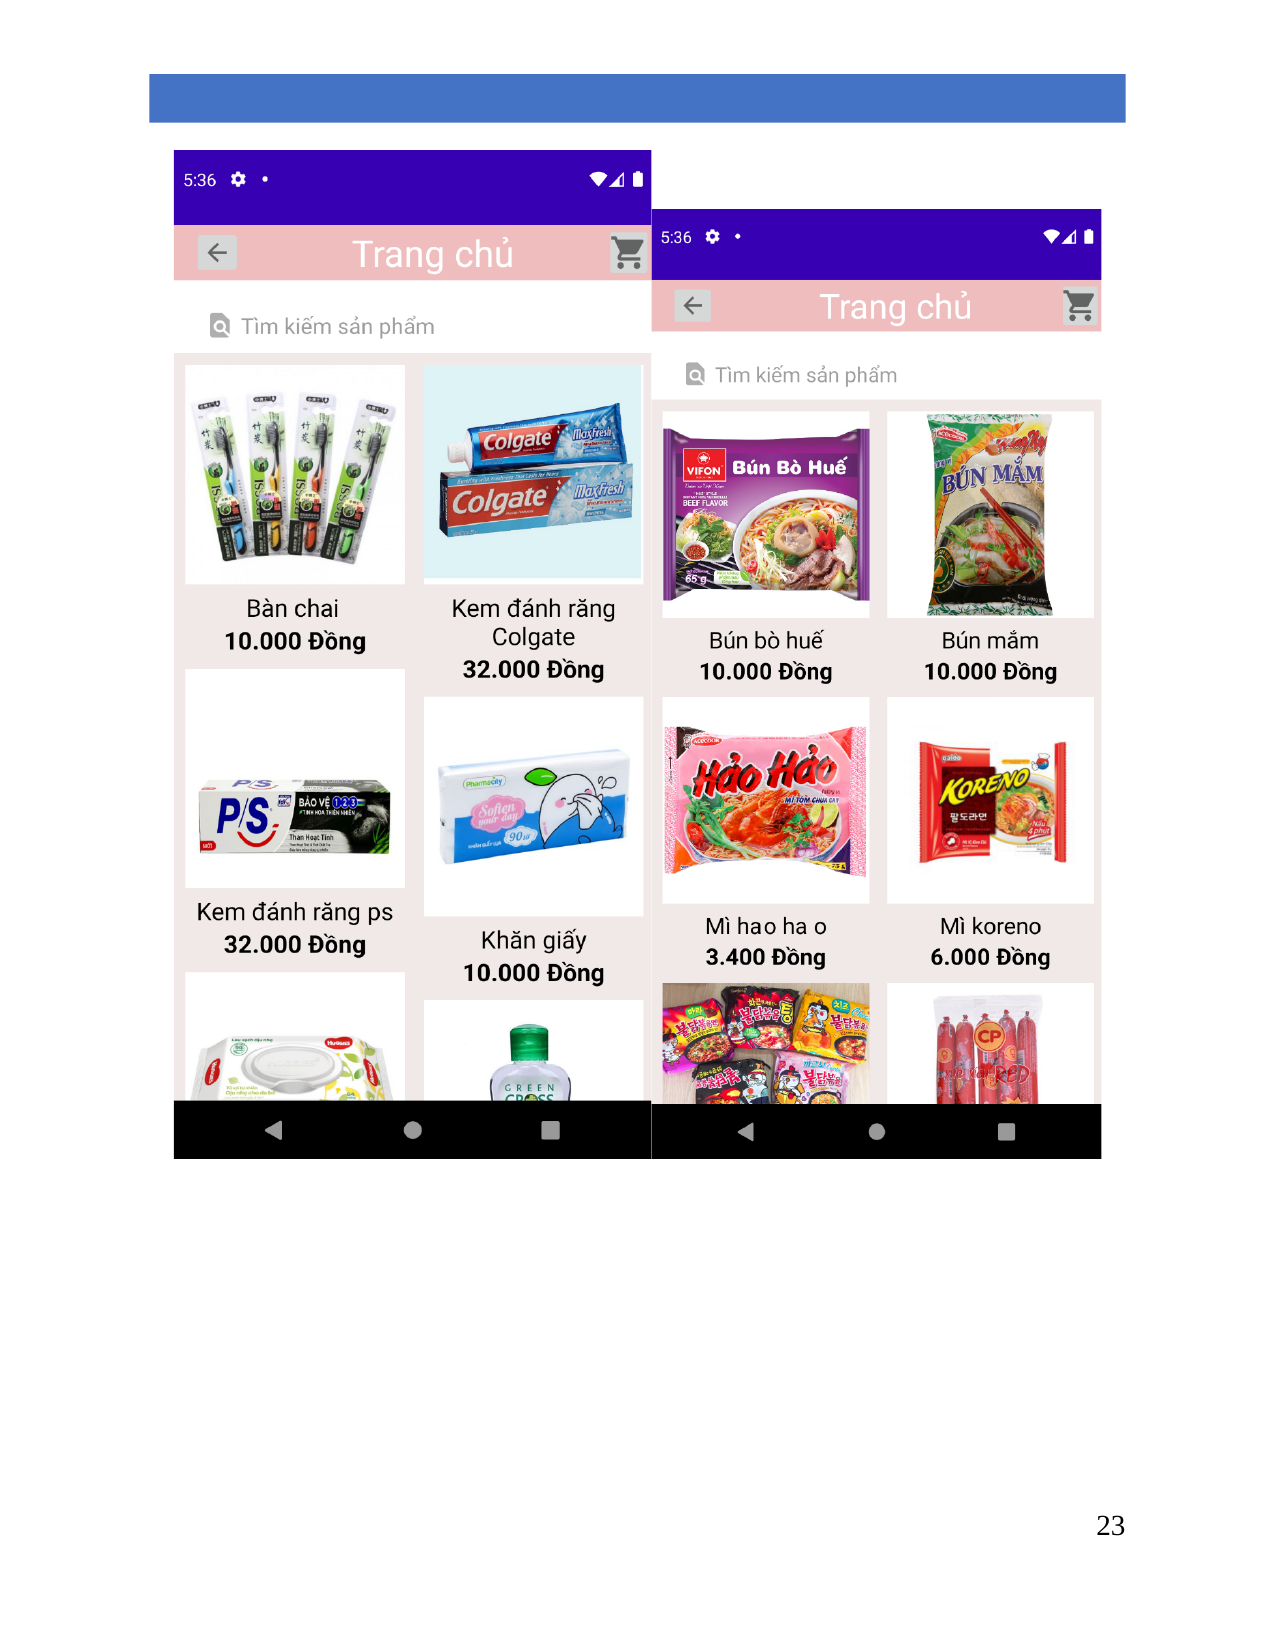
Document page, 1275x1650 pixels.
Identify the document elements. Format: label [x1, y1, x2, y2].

picture [173, 150, 1102, 1159]
